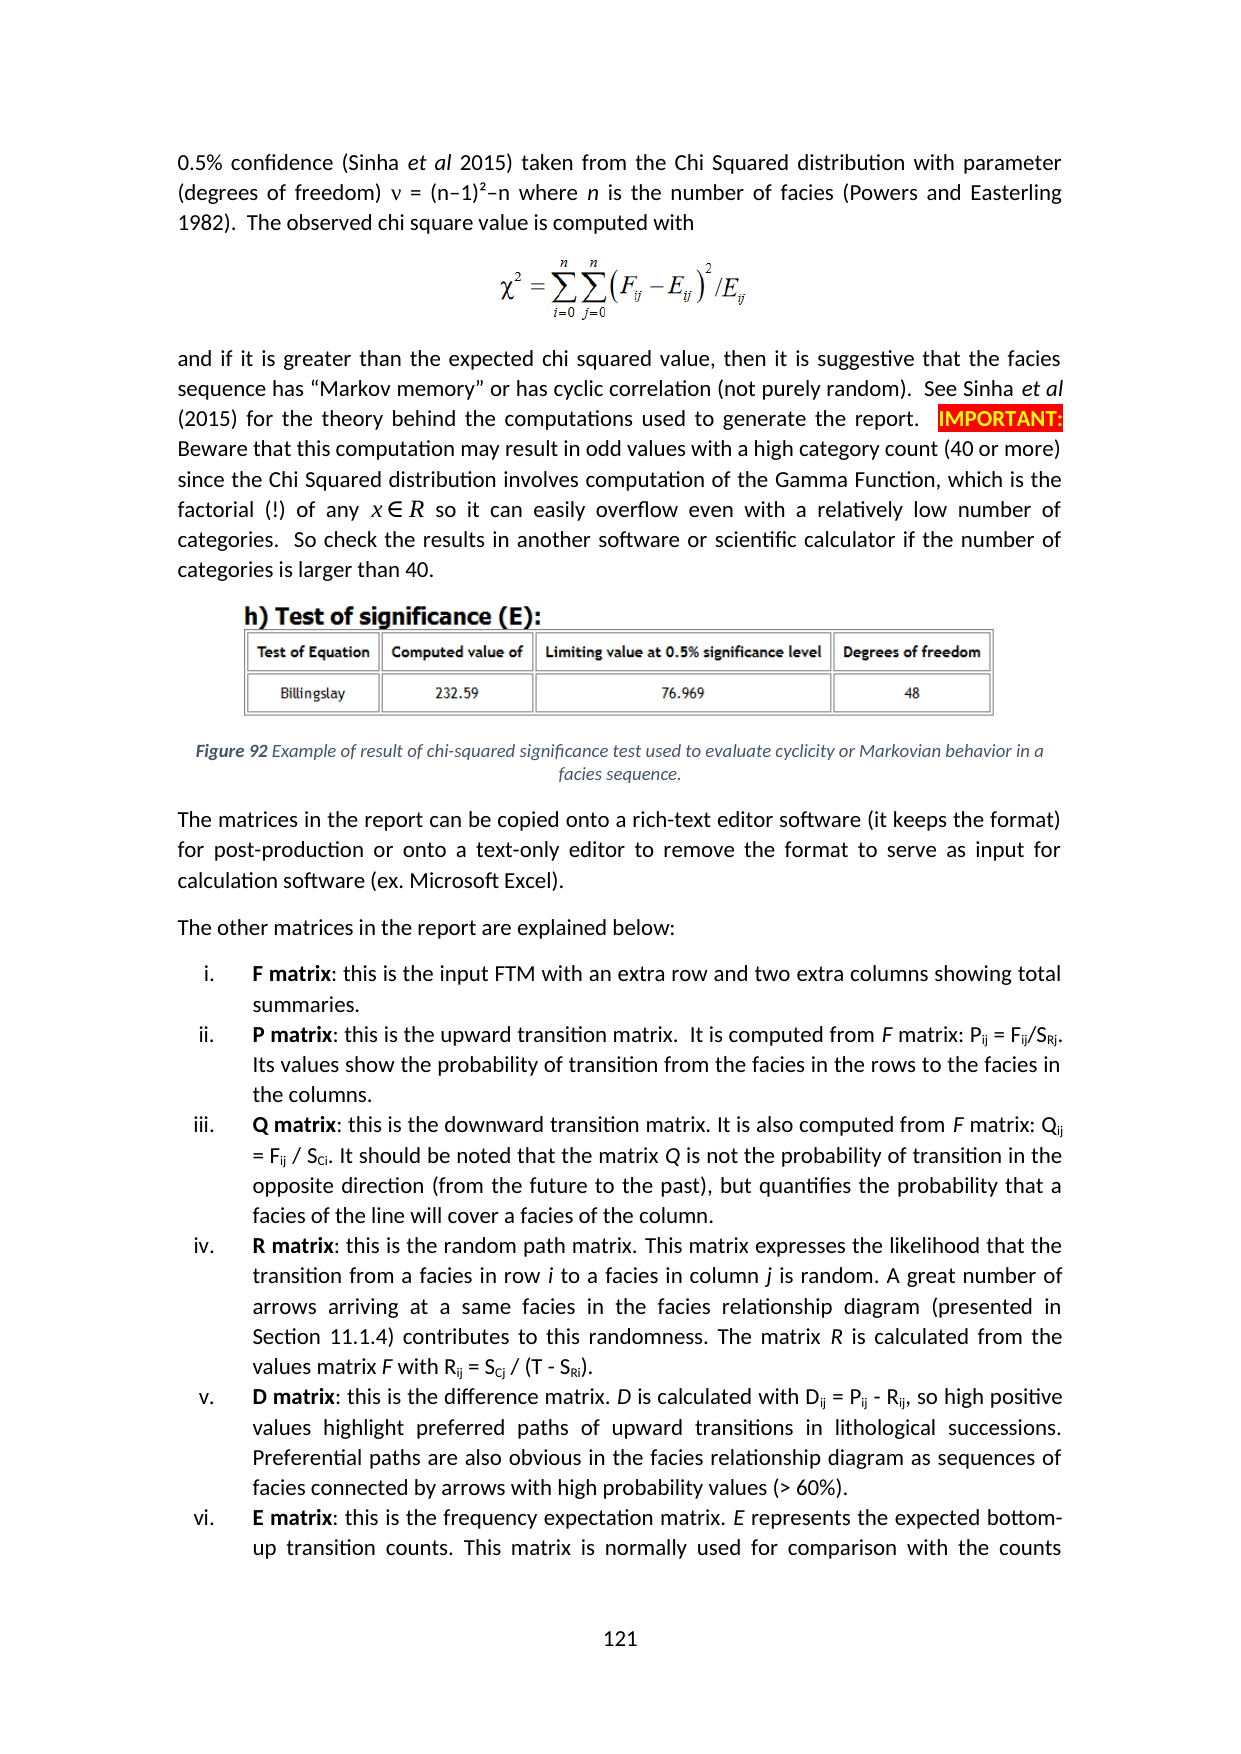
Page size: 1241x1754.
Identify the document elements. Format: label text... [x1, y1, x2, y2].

text Figure 92 Example of result of chi-squared significance test used to evaluate cyclicity or Markovian behavior in a facies sequence. [177, 739, 1063, 784]
picture [484, 255, 756, 326]
list P matrix: this is the upward transition matrix. It is computed from F matrix: Pij = Fij/SRj. Its values show the probability of transition from the facies in the rows to the facies in the columns. [215, 1020, 1063, 1108]
list F matrix: this is the input FTM with an extra row and two extra columns showing total summaries. [215, 959, 1063, 1018]
text and if it is greater than the expected chi squared value, then it is suggestive that the facies sequence has “Markov memory” or has cyclic correlation (not purely random). See Sinha et al (2015) for the theory behind the computations used to generate the report. IMPORTANT: Beware that this computation may result in odd values with a high category count (40 or more) since the Chi Squared distribution involves computation of the Gamma Function, which is the factorial (!) of any so it can easily overflow even with a relatively low number of categories. So check the results in another software or scientific calculator if the number of categories is larger than 40. [177, 344, 1063, 583]
list Q matrix: this is the downward transition matrix. It is also computed from F matrix: Qij = Fij / SCi. It should be noted that the matrix Q is not the probability of transition in the opposite direction (from the future to the past), but quantifies the probability that a facies of the line will cover a facies of the column. [215, 1111, 1063, 1229]
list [215, 1503, 1063, 1562]
picture [243, 602, 997, 720]
list D matrix: this is the difference matrix. D is calculated with Dij = Pij - Rij, so high positive values highlight preferred paths of upward transitions in lithological successions. Preferential paths are also obvious in the facies relationship diagram as sequences of facies connected by arrows with high probability values (> 60%). [215, 1382, 1063, 1501]
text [177, 148, 1063, 236]
list R matrix: this is the random path matrix. This matrix expresses the likelihood that the transition from a facies in row i to a facies in column j is random. A great number of arrows arriving at a same facies in the facies relationship diagram (presented in Section 11.1.4) contributes to this randomness. The matrix R is calculated from the values matrix F with Rij = SCj / (T - SRi). [215, 1231, 1063, 1380]
text The other matrices in the report are explained below: [177, 913, 1063, 941]
text The matrices in the report can be copied onto a rich-text editor software (it keeps the format) for post-production or onto a text-only editor to remove the format to serve as input for calculation software (ex. Microsoft Excel). [177, 805, 1063, 894]
